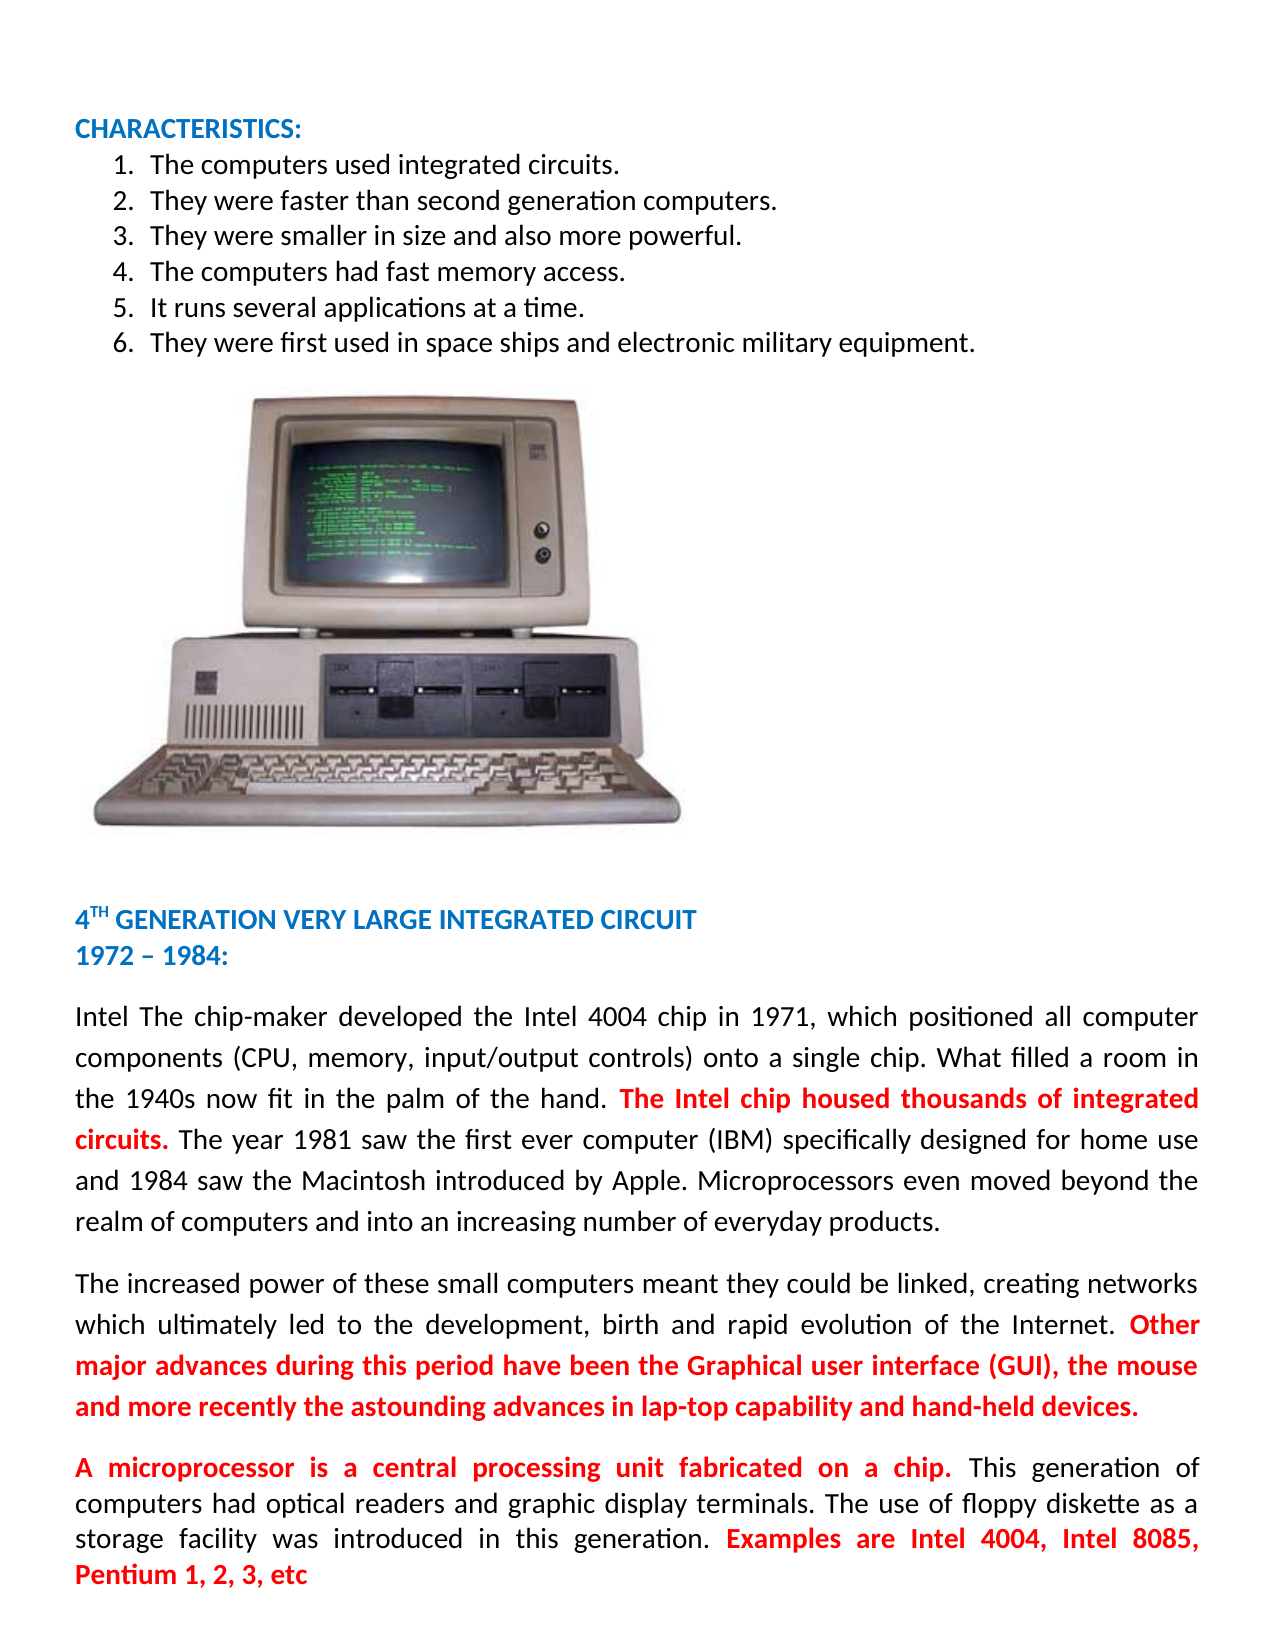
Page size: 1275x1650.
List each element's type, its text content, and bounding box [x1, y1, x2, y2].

list The computers used integrated circuits. [112, 146, 1200, 182]
text A microprocessor is a central processing unit fabricated on a chip. This generation of computers had optical readers and graphic display terminals. The use of floppy diskette as a storage facility was introduced in this generation. Examples are Intel 4004, Intel 8085, Pentium 1, 2, 3, etc [75, 1449, 1200, 1592]
picture [75, 386, 700, 838]
list They were faster than second generation computers. [112, 182, 1200, 217]
list They were first used in space ships and electronic military equipment. [112, 324, 1200, 360]
text CHARACTERISTICS: [75, 111, 1200, 146]
text 1972 – 1984: [75, 937, 1200, 972]
list The computers had fast memory access. [112, 253, 1200, 289]
text Intel The chip-maker developed the Intel 4004 chip in 1971, which positioned all computer components (CPU, memory, input/output controls) onto a single chip. What filled a room in the 1940s now fit in the palm of the hand. The Intel chip housed thousands of integrated circuits. The year 1981 saw the first ever computer (IBM) specifically designed for home use and 1984 saw the Macintosh introduced by Apple. Microprocessors even moved beyond the realm of computers and into an increasing number of everyday products. [75, 998, 1200, 1239]
text 4TH GENERATION VERY LARGE INTEGRATED CIRCUIT [75, 901, 1200, 937]
text The increased power of these small computers meant they could be linked, creating networks which ultimately led to the development, birth and rapid evolution of the Internet. Other major advances during this period have been the Graphical user interface (GUI), the mouse and more recently the astounding advances in lap-top capability and hand-held devices. [75, 1265, 1200, 1423]
list It runs several applications at a time. [112, 289, 1200, 324]
list They were smaller in size and also more powerful. [112, 217, 1200, 253]
